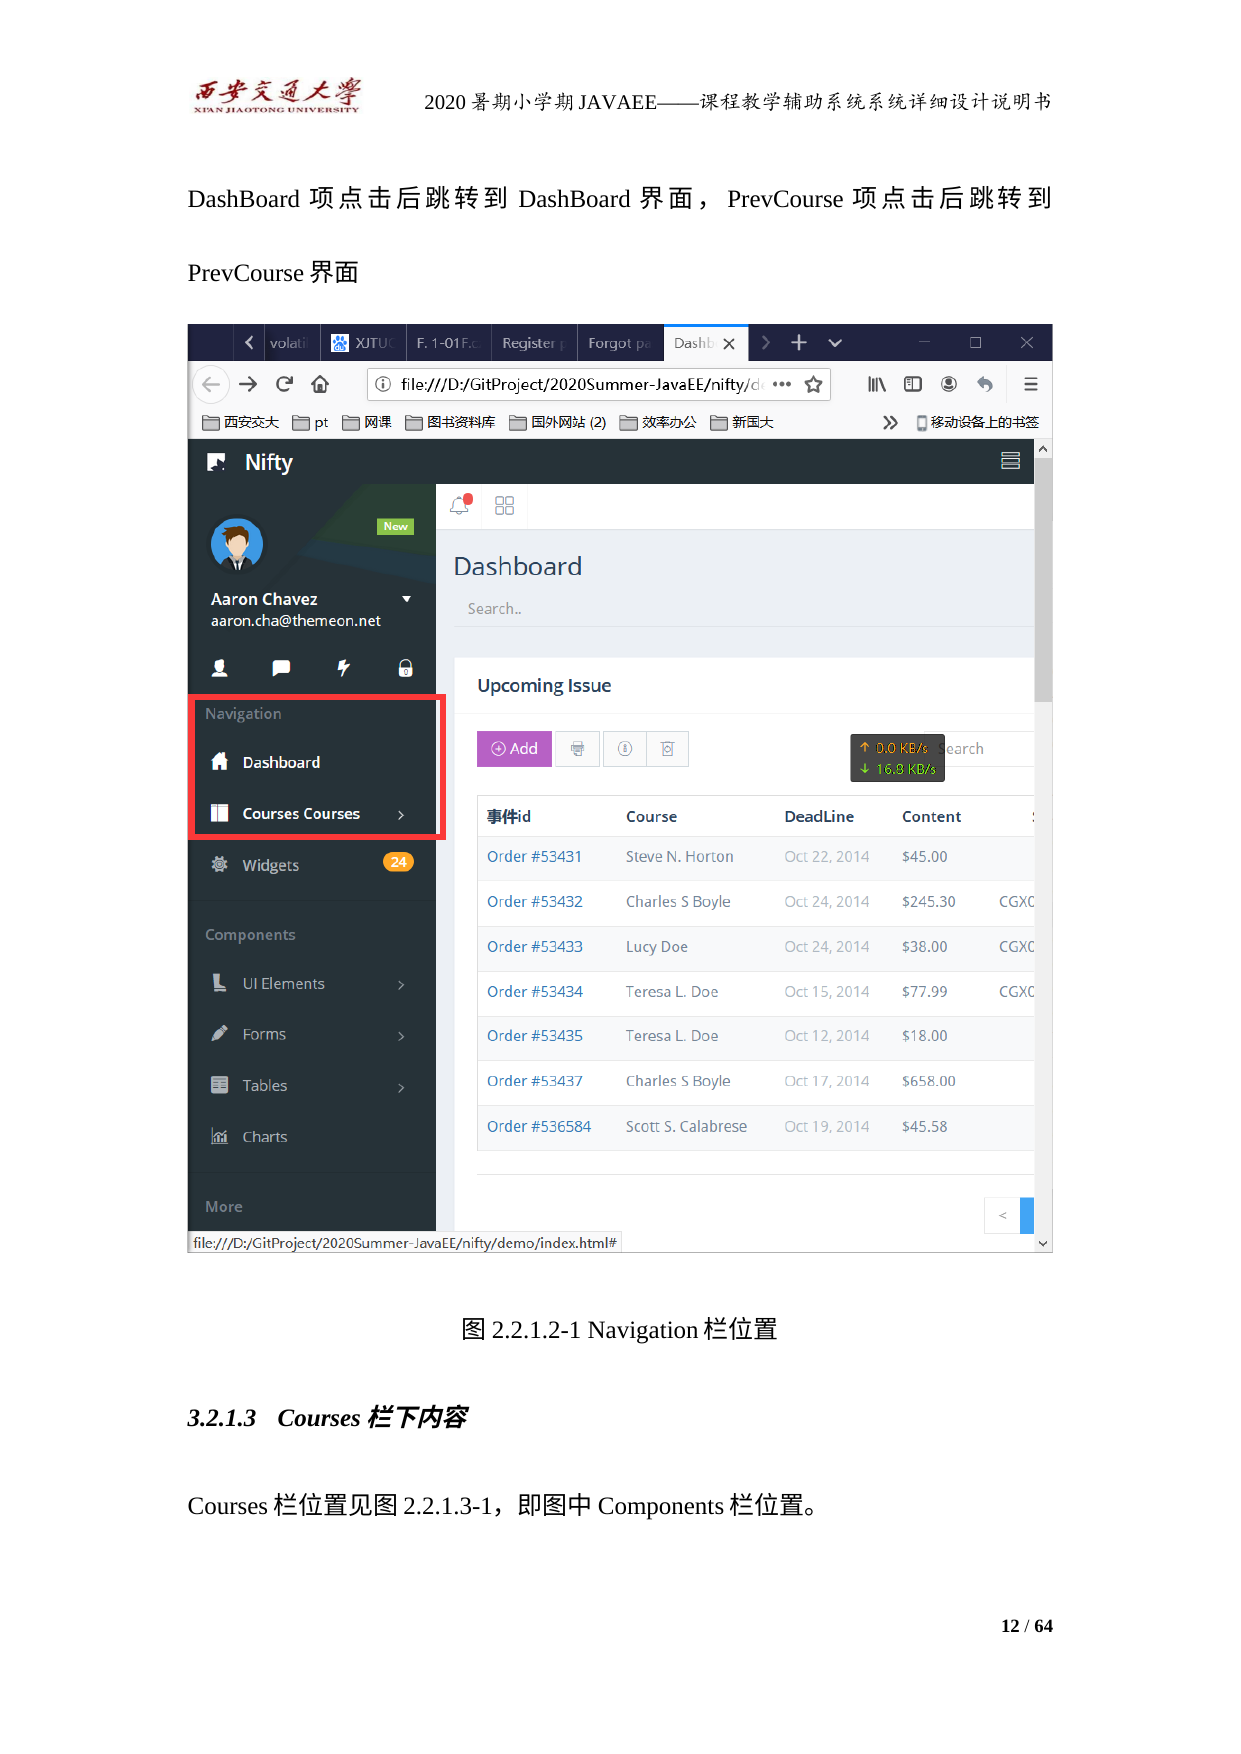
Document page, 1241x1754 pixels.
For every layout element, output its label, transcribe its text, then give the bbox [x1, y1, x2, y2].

text DashBoard项点击后跳转到DashBoard界面，PrevCourse项点击后跳转到PrevCourse界面 [187, 163, 1053, 304]
picture [189, 77, 364, 114]
text Courses栏位置见图2.2.1.3-1，即图中Components栏位置。 [187, 1469, 1053, 1537]
picture [187, 324, 1053, 1253]
text 图2.2.1.2-1 Navigation栏位置 [187, 1294, 1053, 1362]
subtitle Courses栏下内容 [187, 1382, 1053, 1450]
